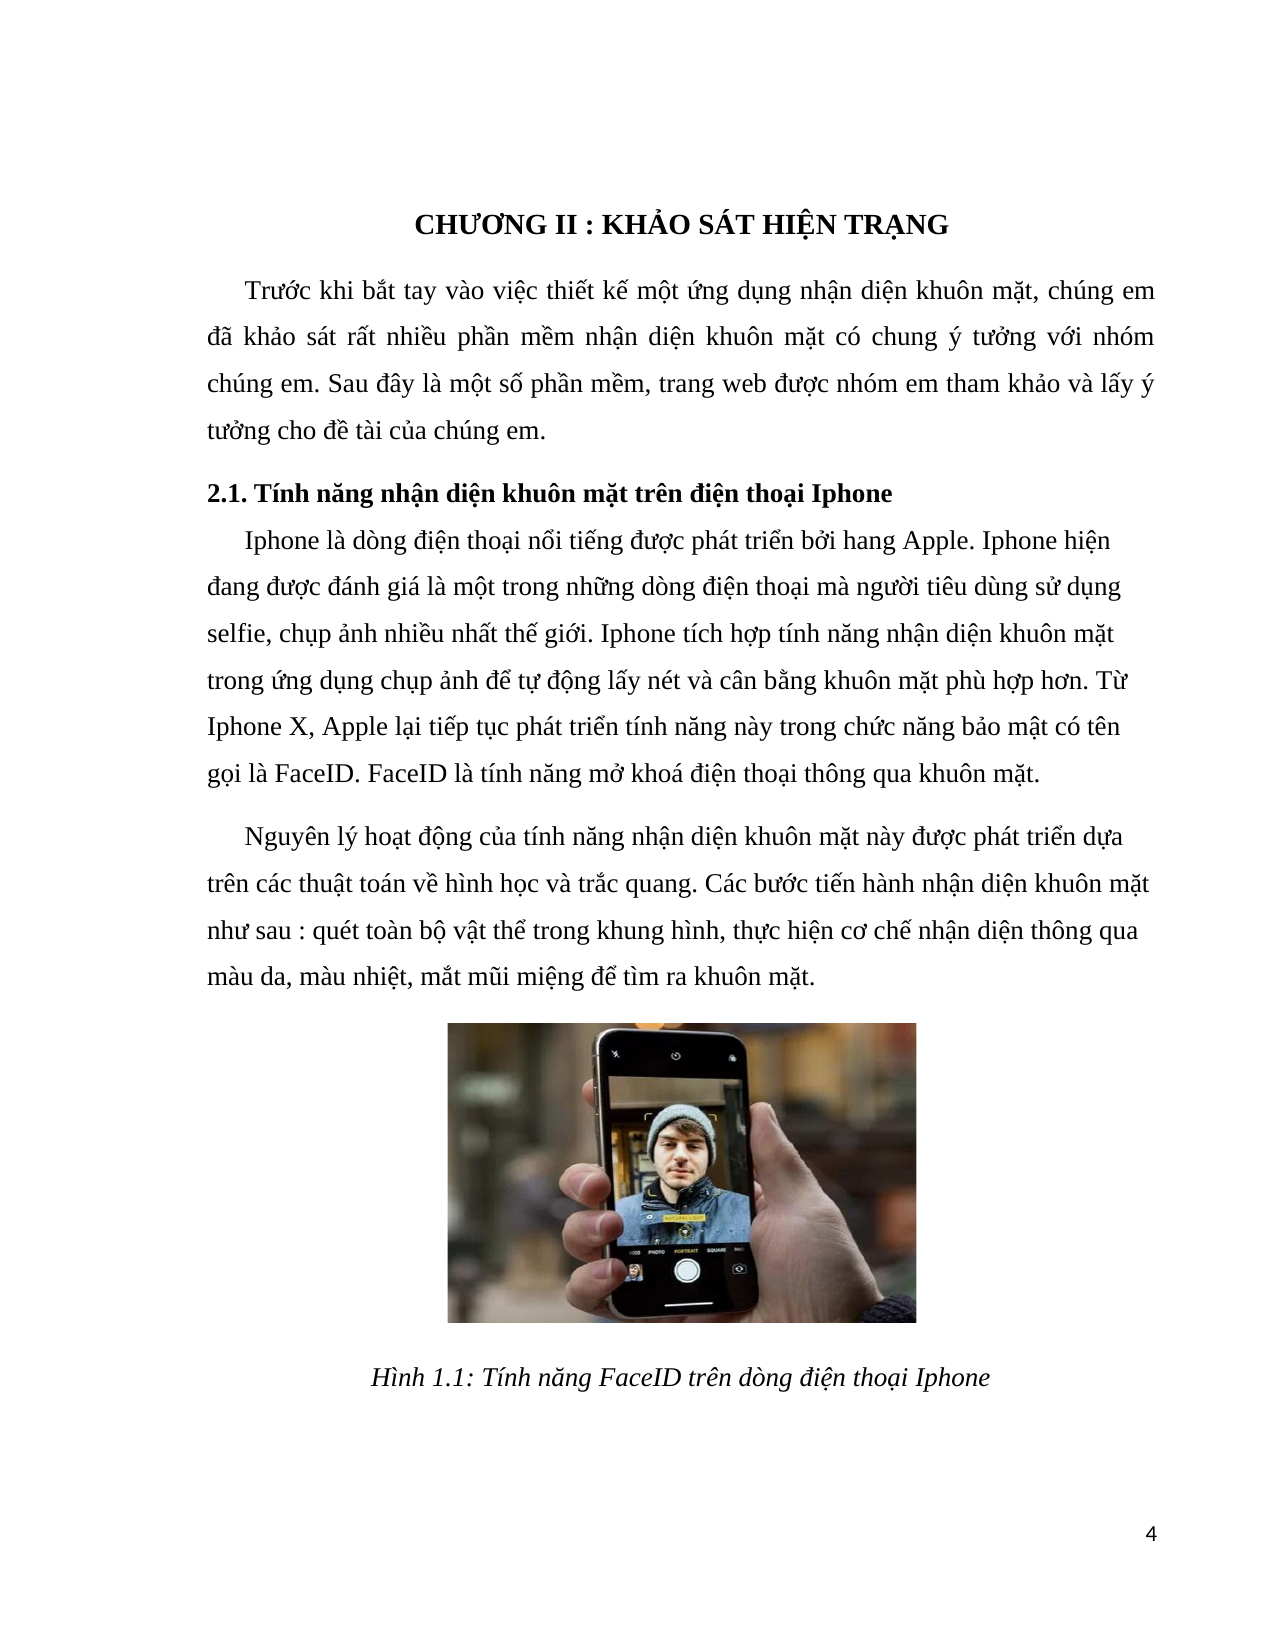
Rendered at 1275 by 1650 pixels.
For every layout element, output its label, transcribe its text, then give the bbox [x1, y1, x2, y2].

subtitle Hình 1.1: Tính năng FaceID trên dòng điện thoại Iphone [207, 1361, 1157, 1393]
subtitle Tính năng nhận diện khuôn mặt trên điện thoại Iphone [207, 477, 1157, 508]
text Iphone là dòng điện thoại nổi tiếng được phát triển bởi hang Apple. Iphone hiện đang được đánh giá là một trong những dòng điện thoại mà người tiêu dùng sử dụng selfie, chụp ảnh nhiều nhất thế giới. Iphone tích hợp tính năng nhận diện khuôn mặt trong ứng dụng chụp ảnh để tự động lấy nét và cân bằng khuôn mặt phù hợp hơn. Từ Iphone X, Apple lại tiếp tục phát triển tính năng này trong chức năng bảo mật có tên gọi là FaceID. FaceID là tính năng mở khoá điện thoại thông qua khuôn mặt. [207, 524, 1157, 788]
text CHƯƠNG II : KHẢO SÁT HIỆN TRẠNG [207, 207, 1157, 240]
picture [447, 1023, 917, 1323]
text Trước khi bắt tay vào việc thiết kế một ứng dụng nhận diện khuôn mặt, chúng em đã khảo sát rất nhiều phần mềm nhận diện khuôn mặt có chung ý tưởng với nhóm chúng em. Sau đây là một số phần mềm, trang web được nhóm em tham khảo và lấy ý tưởng cho đề tài của chúng em. [207, 274, 1157, 445]
text Nguyên lý hoạt động của tính năng nhận diện khuôn mặt này được phát triển dựa trên các thuật toán về hình học và trắc quang. Các bước tiến hành nhận diện khuôn mặt như sau : quét toàn bộ vật thể trong khung hình, thực hiện cơ chế nhận diện thông qua màu da, màu nhiệt, mắt mũi miệng để tìm ra khuôn mặt. [207, 820, 1157, 992]
